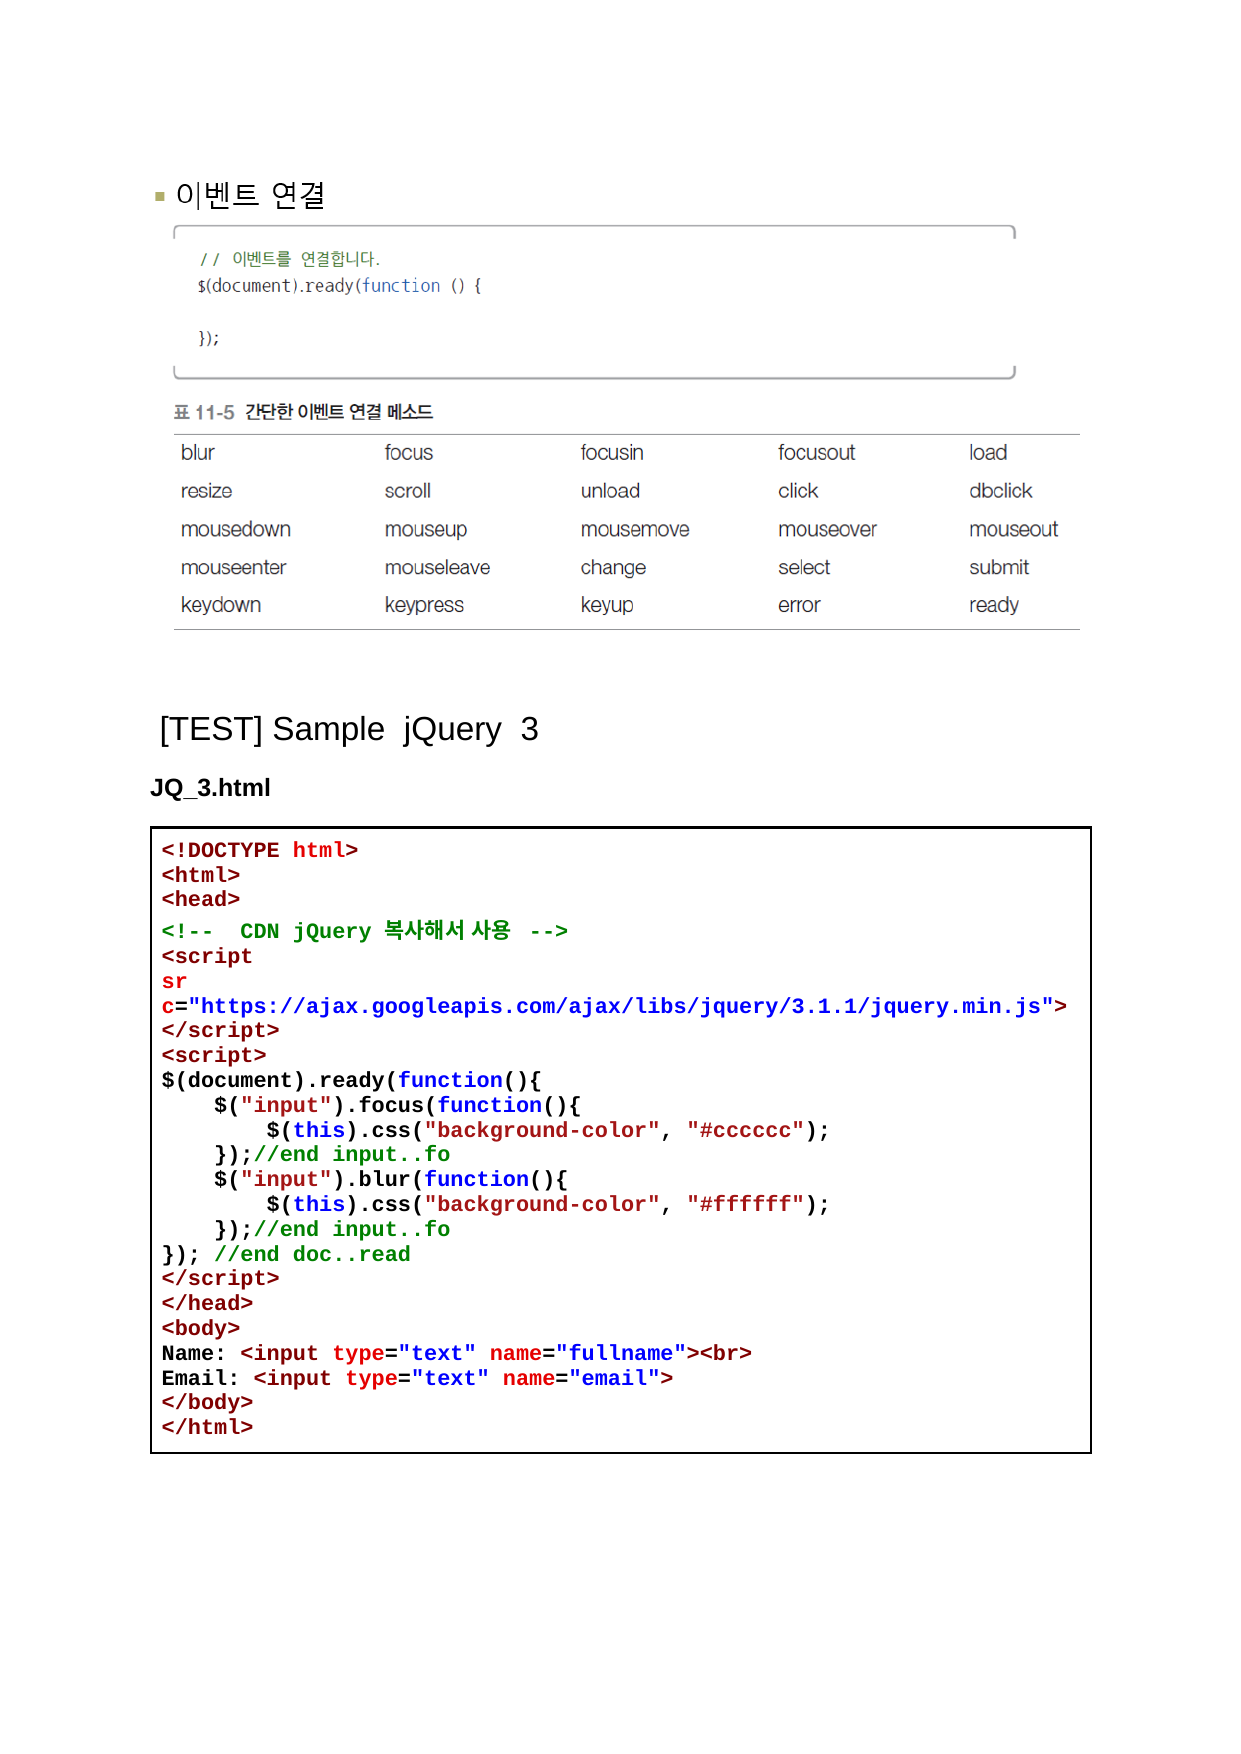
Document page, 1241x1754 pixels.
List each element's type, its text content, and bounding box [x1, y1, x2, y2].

text JQ_3.html [150, 773, 1090, 801]
text [TEST] Sample jQuery 3 [150, 709, 1090, 748]
table_header <!DOCTYPE html> <html> <head> <!-- CDN jQuery 복사해서 사용 --> <script src="https://ajax.googleapis.com/ajax/libs/jquery/3.1.1/jquery.min.js"> </script> <script> $(document).ready(function(){ $("input").focus(function(){ $(this).css("background-color", "#cccccc"); });//end input..fo $("input").blur(function(){ $(this).css("background-color", "#ffffff"); });//end input..fo }); //end doc..read </script> </head> <body> Name: <input type="text" name="fullname"><br> Email: <input type="text" name="email"> </body> </html> [152, 829, 1090, 1452]
picture [150, 177, 1091, 638]
